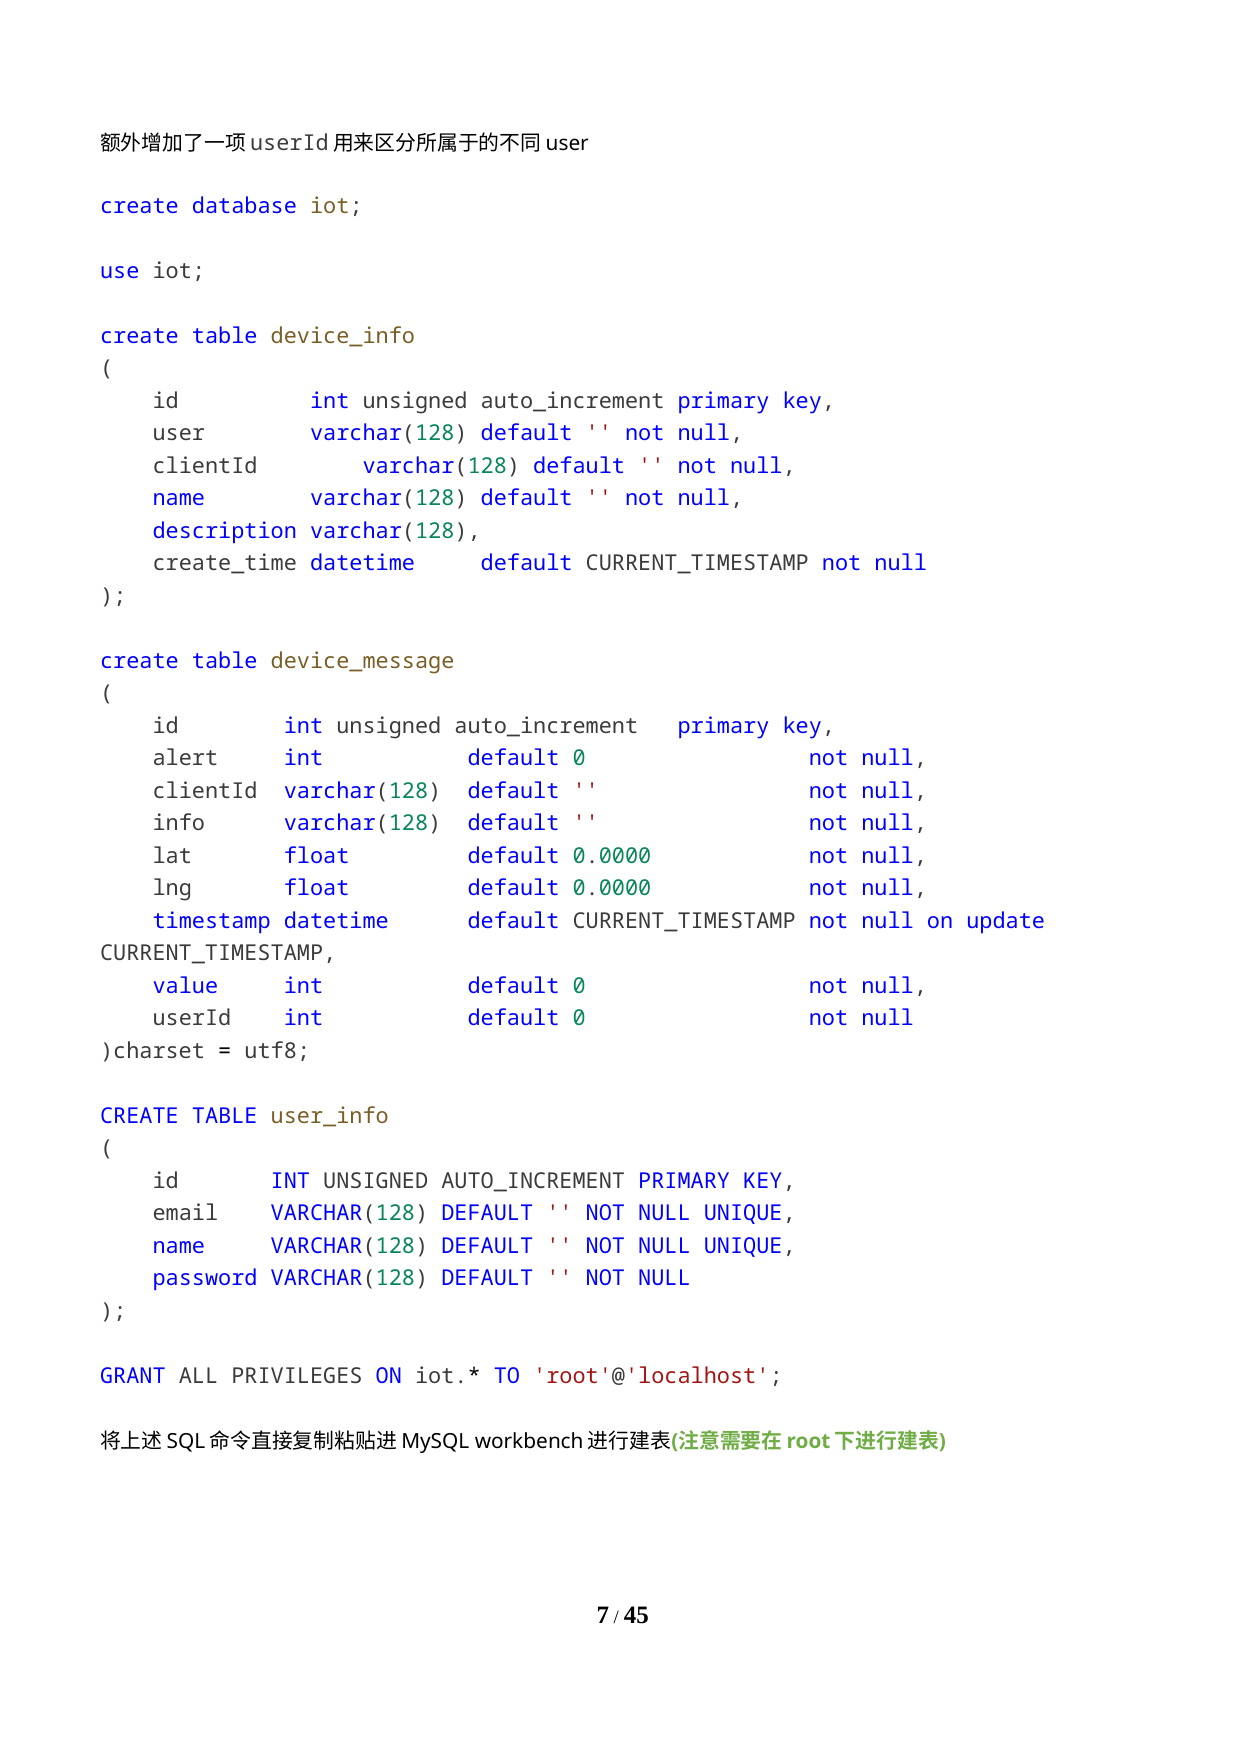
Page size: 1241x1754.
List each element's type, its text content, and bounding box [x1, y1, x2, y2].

text create_time datetime default CURRENT_TIMESTAMP not null [100, 546, 1140, 578]
text ); [100, 1293, 1140, 1326]
text email VARCHAR(128) DEFAULT '' NOT NULL UNIQUE, [100, 1196, 1140, 1228]
text create table device_info [100, 318, 1140, 351]
text info varchar(128) default '' not null, [100, 806, 1140, 838]
text 额外增加了一项userId用来区分所属于的不同user [100, 125, 1140, 158]
text GRANT ALL PRIVILEGES ON iot.* TO 'root'@'localhost'; [100, 1358, 1140, 1391]
text user varchar(128) default '' not null, [100, 416, 1140, 448]
text id INT UNSIGNED AUTO_INCREMENT PRIMARY KEY, [100, 1163, 1140, 1196]
text ( [100, 676, 1140, 708]
text 将上述SQL命令直接复制粘贴进MySQL workbench进行建表(注意需要在root下进行建表) [100, 1423, 1140, 1456]
text description varchar(128), [100, 513, 1140, 546]
text lng float default 0.0000 not null, [100, 871, 1140, 903]
text CREATE TABLE user_info [100, 1098, 1140, 1131]
text use iot; [100, 253, 1140, 286]
text clientId varchar(128) default '' not null, [100, 448, 1140, 481]
text alert int default 0 not null, [100, 741, 1140, 773]
text )charset = utf8; [100, 1033, 1140, 1066]
text ( [100, 1131, 1140, 1163]
text name VARCHAR(128) DEFAULT '' NOT NULL UNIQUE, [100, 1228, 1140, 1261]
text name varchar(128) default '' not null, [100, 481, 1140, 513]
text create database iot; [100, 188, 1140, 221]
text timestamp datetime default CURRENT_TIMESTAMP not null on update CURRENT_TIMESTAMP, [100, 903, 1140, 968]
text id int unsigned auto_increment primary key, [100, 708, 1140, 741]
text value int default 0 not null, [100, 968, 1140, 1001]
text ); [100, 578, 1140, 611]
text ( [100, 351, 1140, 383]
text id int unsigned auto_increment primary key, [100, 383, 1140, 416]
text lat float default 0.0000 not null, [100, 838, 1140, 871]
text create table device_message [100, 643, 1140, 676]
text password VARCHAR(128) DEFAULT '' NOT NULL [100, 1261, 1140, 1293]
text userId int default 0 not null [100, 1001, 1140, 1033]
text clientId varchar(128) default '' not null, [100, 773, 1140, 806]
